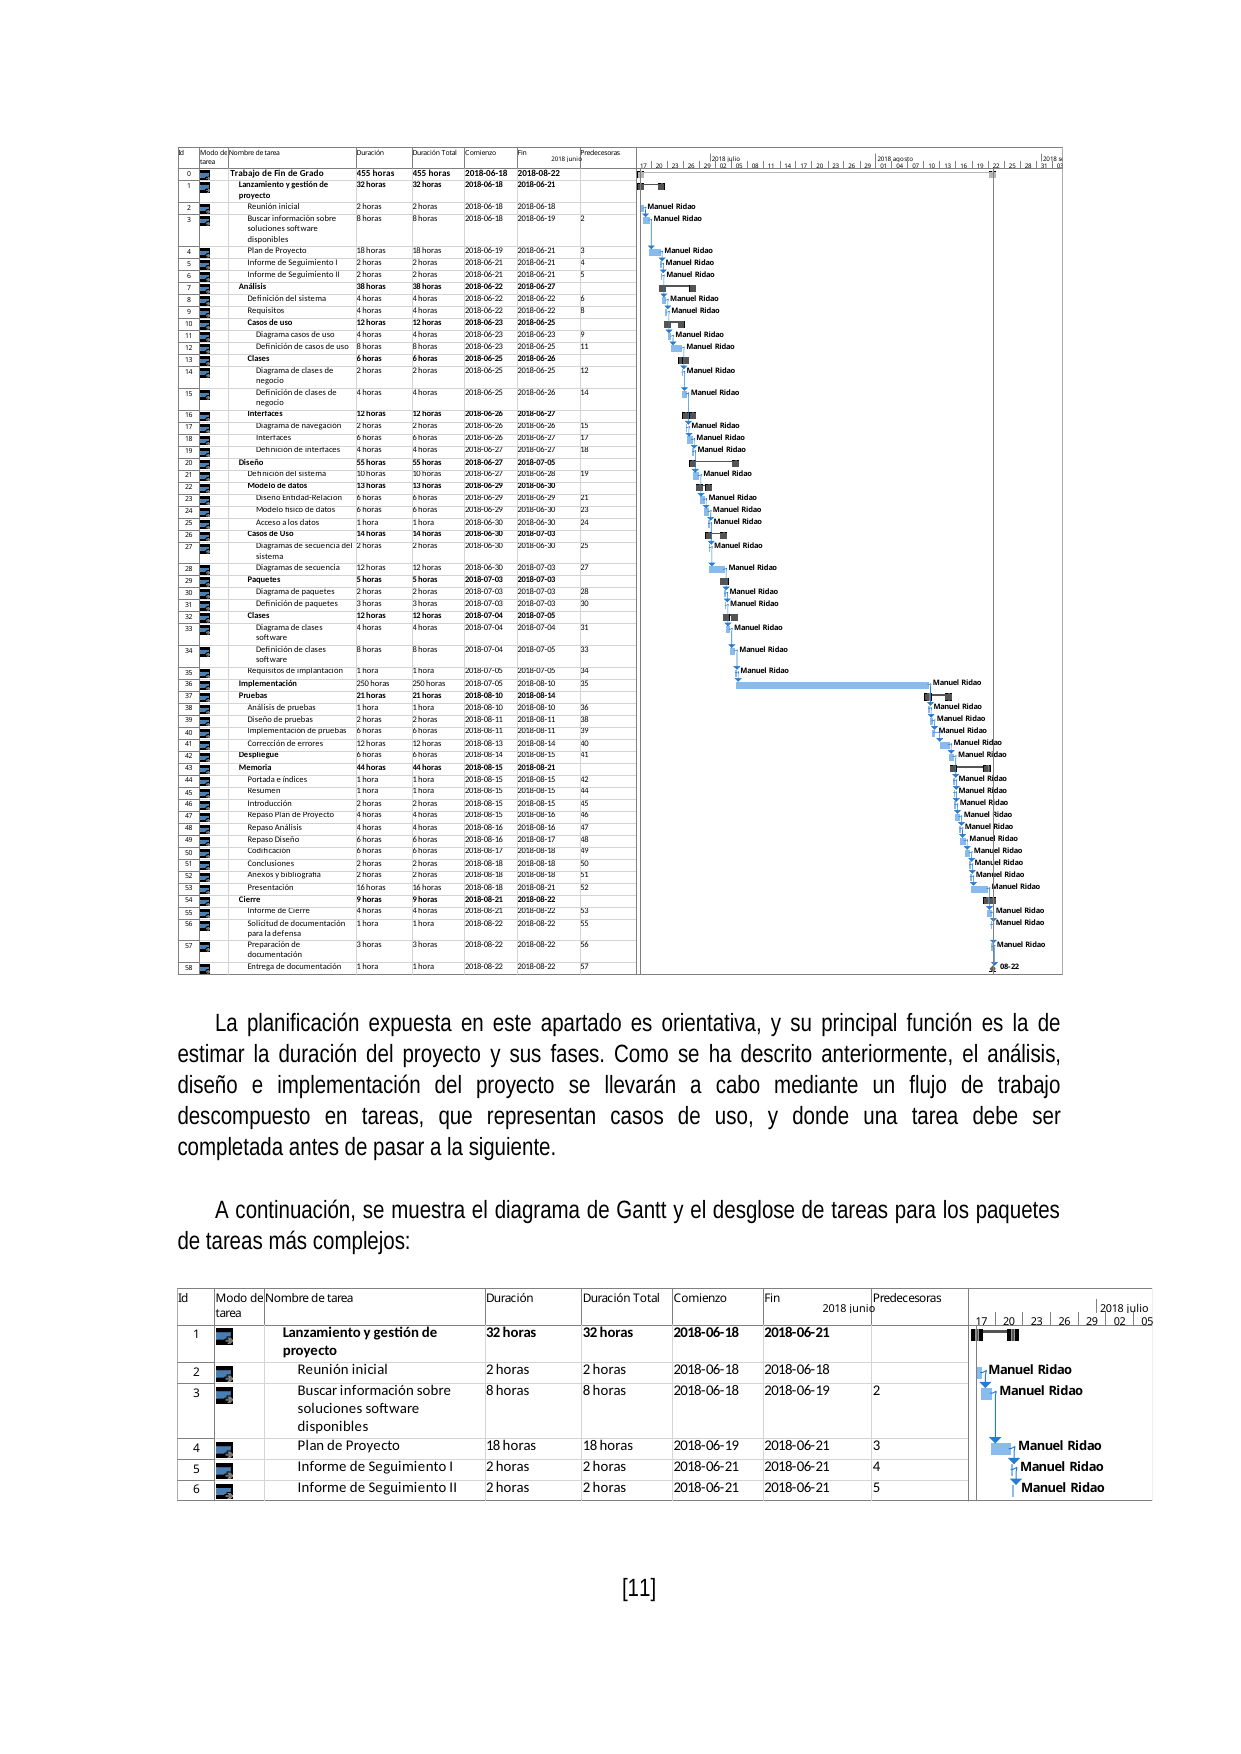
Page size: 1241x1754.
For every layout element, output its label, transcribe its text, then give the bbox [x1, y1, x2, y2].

text La planificación expuesta en este apartado es orientativa, y su principal función es la de estimar la duración del proyecto y sus fases. Como se ha descrito anteriormente, el análisis, diseño e implementación del proyecto se llevarán a cabo mediante un flujo de trabajo descompuesto en tareas, que representan casos de uso, y donde una tarea debe ser completada antes de pasar a la siguiente. [177, 1008, 1063, 1161]
text A continuación, se muestra el diagrama de Gantt y el desglose de tareas para los paquetes de tareas más complejos: [177, 1195, 1063, 1254]
